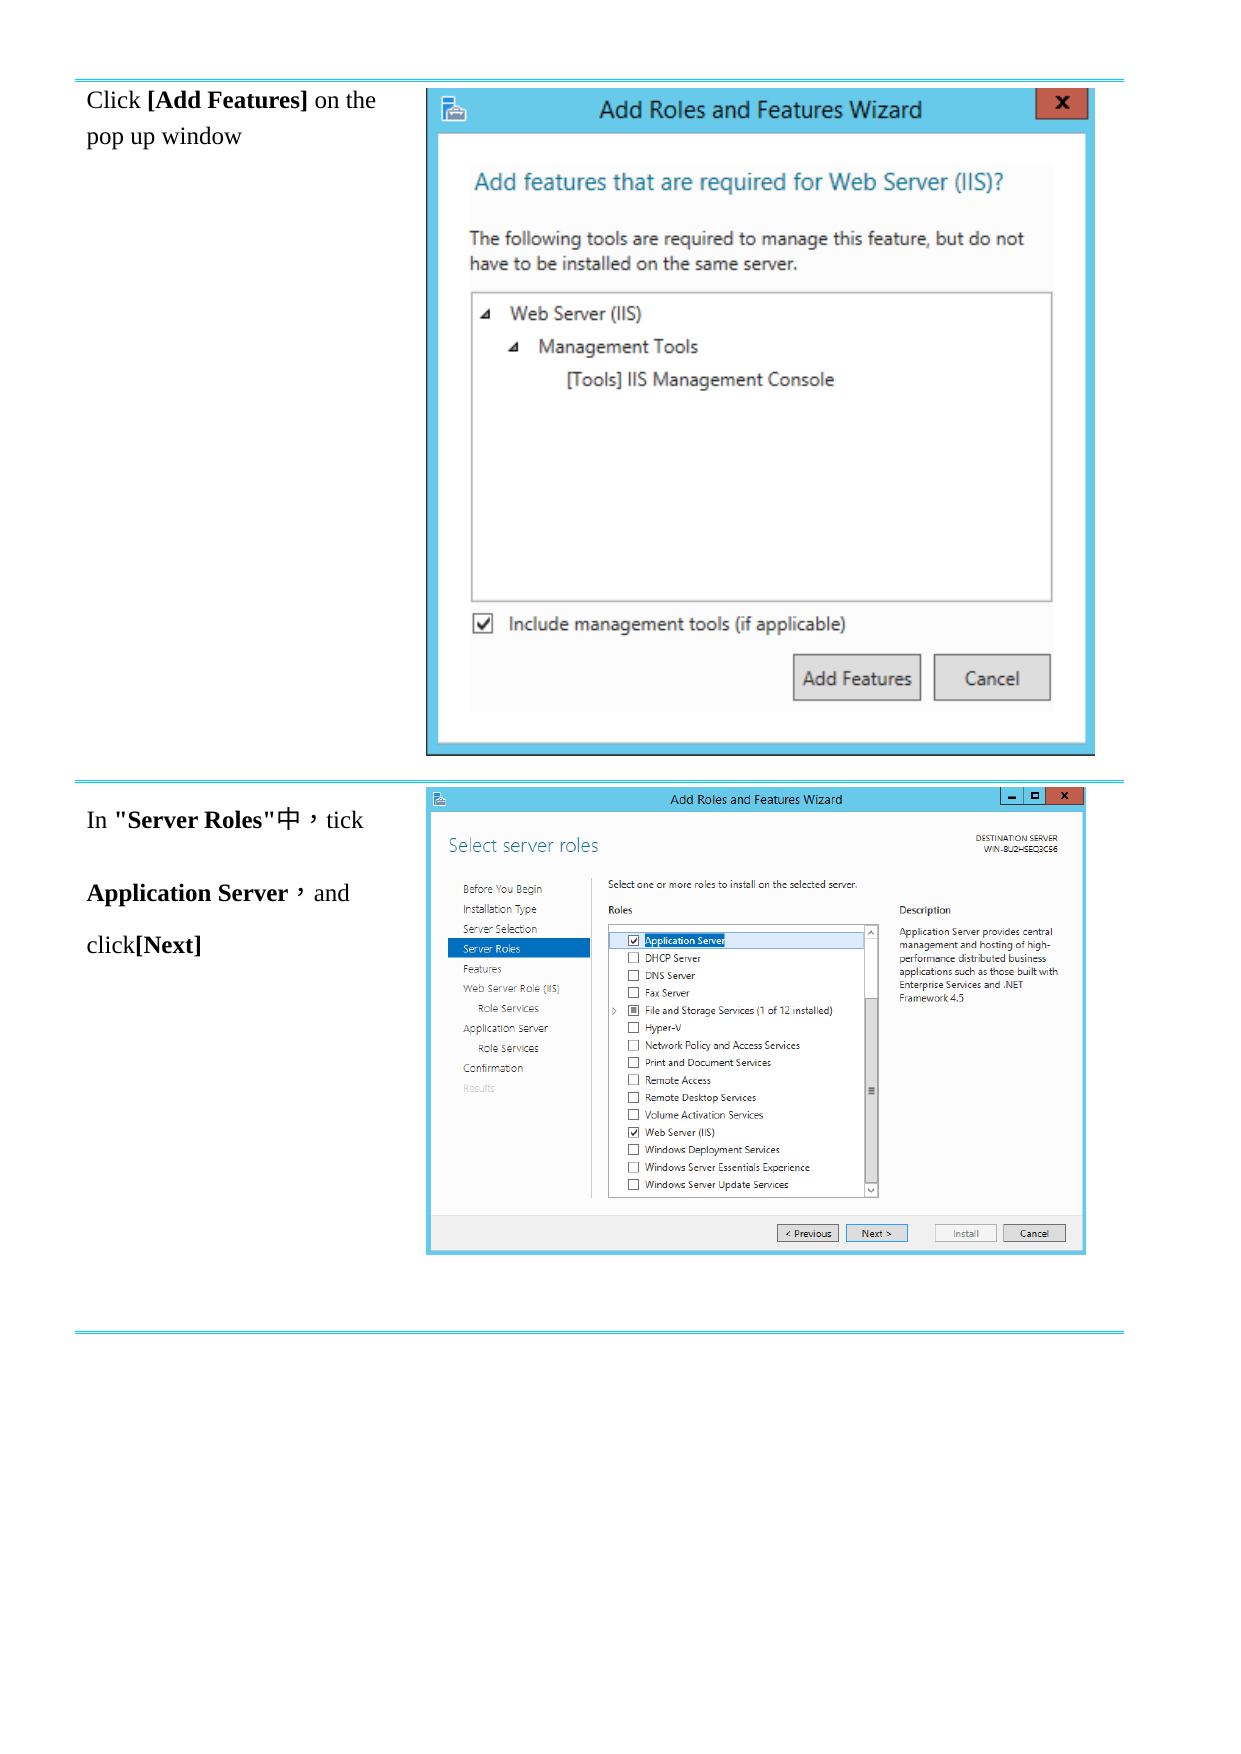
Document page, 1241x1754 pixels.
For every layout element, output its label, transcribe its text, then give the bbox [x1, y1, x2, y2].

table_cell Click [Add Features] on the pop up window [75, 82, 415, 780]
table_cell [415, 82, 1123, 780]
picture [426, 88, 1095, 756]
table_cell In "Server Roles"中，tick Application Server，and click[Next] [75, 783, 415, 1331]
picture [426, 787, 1087, 1255]
table_cell [415, 783, 1123, 1331]
